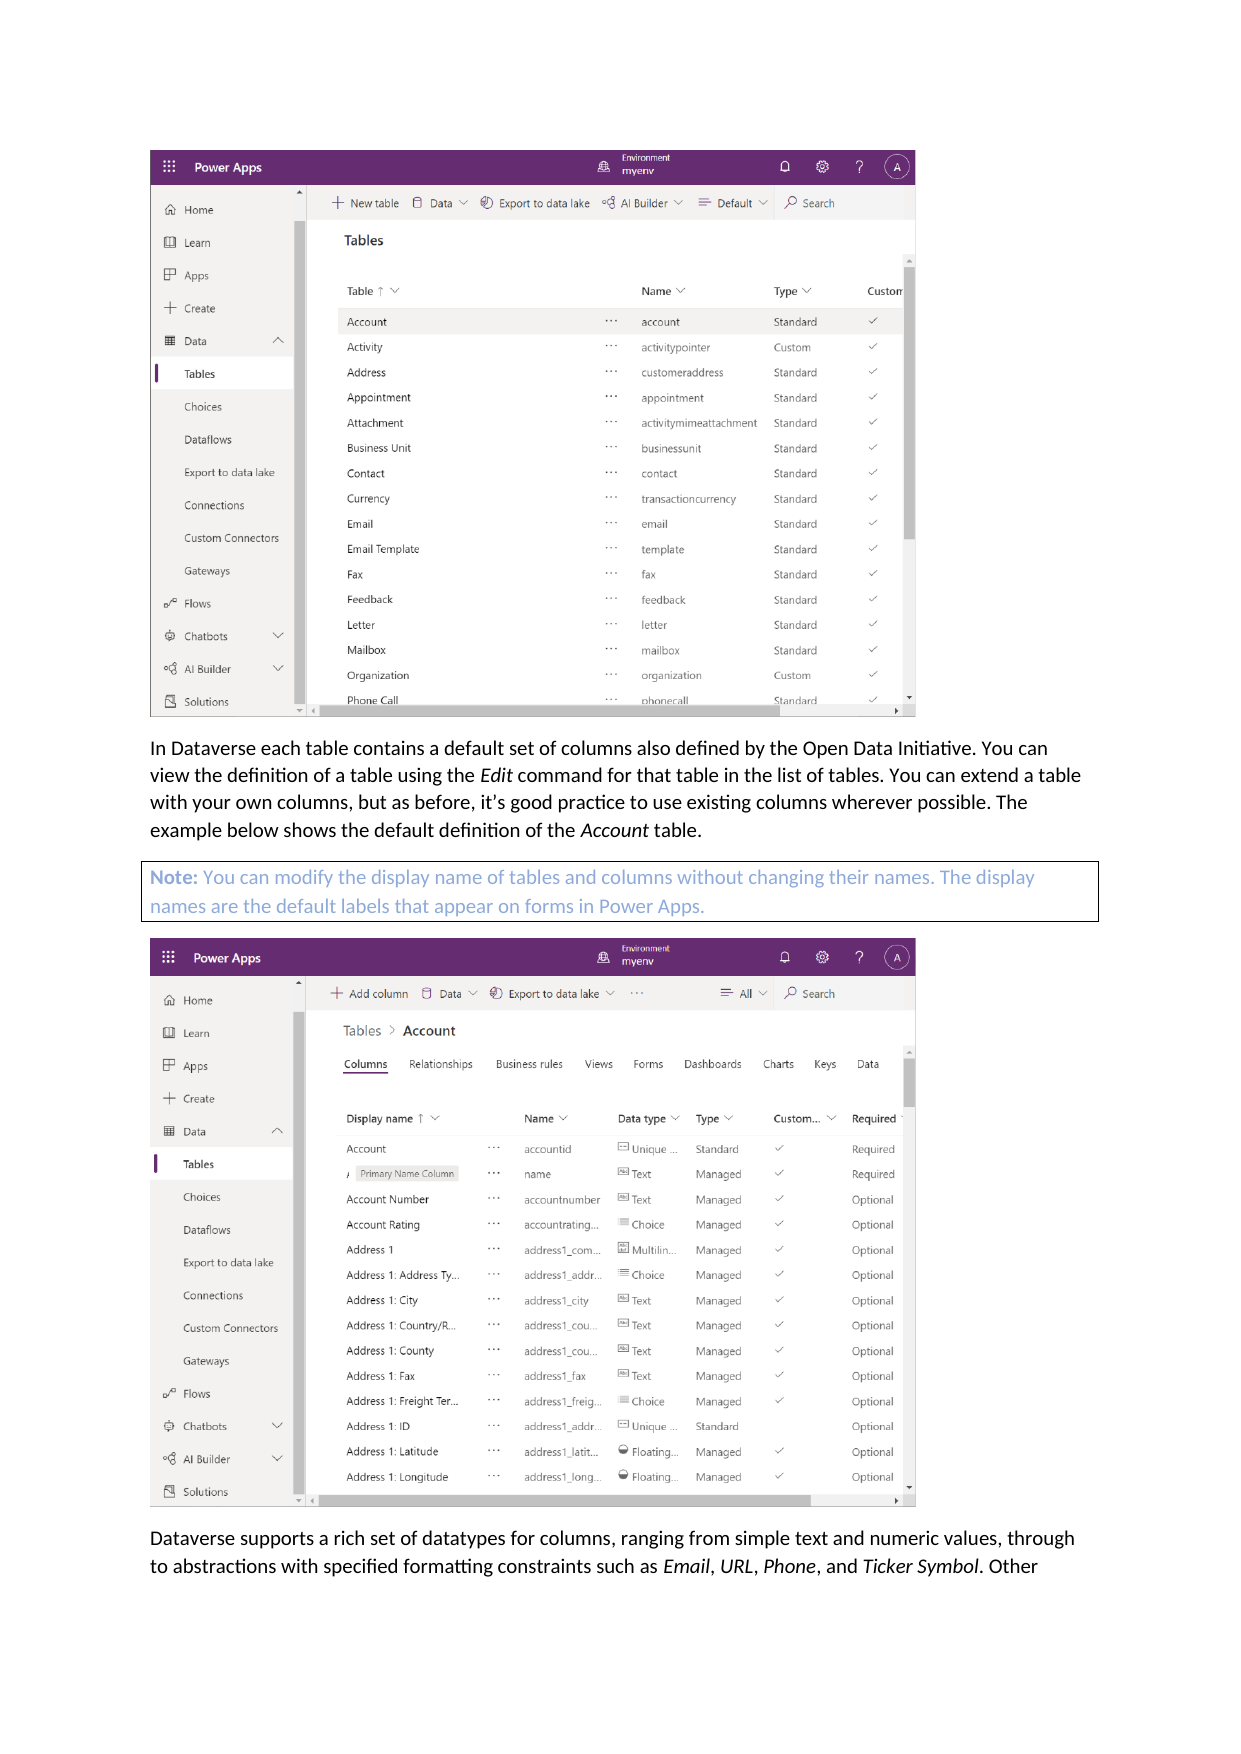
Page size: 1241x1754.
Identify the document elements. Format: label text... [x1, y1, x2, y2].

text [150, 1526, 1090, 1578]
text In Dataverse each table contains a default set of columns also defined by the Open Data Initiative. You can view the definition of a table using the Edit command for that table in the list of tables. You can extend a table with your own columns, but as before, it’s good practice to use existing columns wherever possible. The example below shows the default definition of the Account table. [150, 735, 1090, 842]
text Note: You can modify the display name of tables and columns without changing their names. The display names are the default labels that appear on forms in Power Apps. [142, 862, 1098, 921]
picture [150, 150, 916, 717]
picture [150, 938, 916, 1507]
